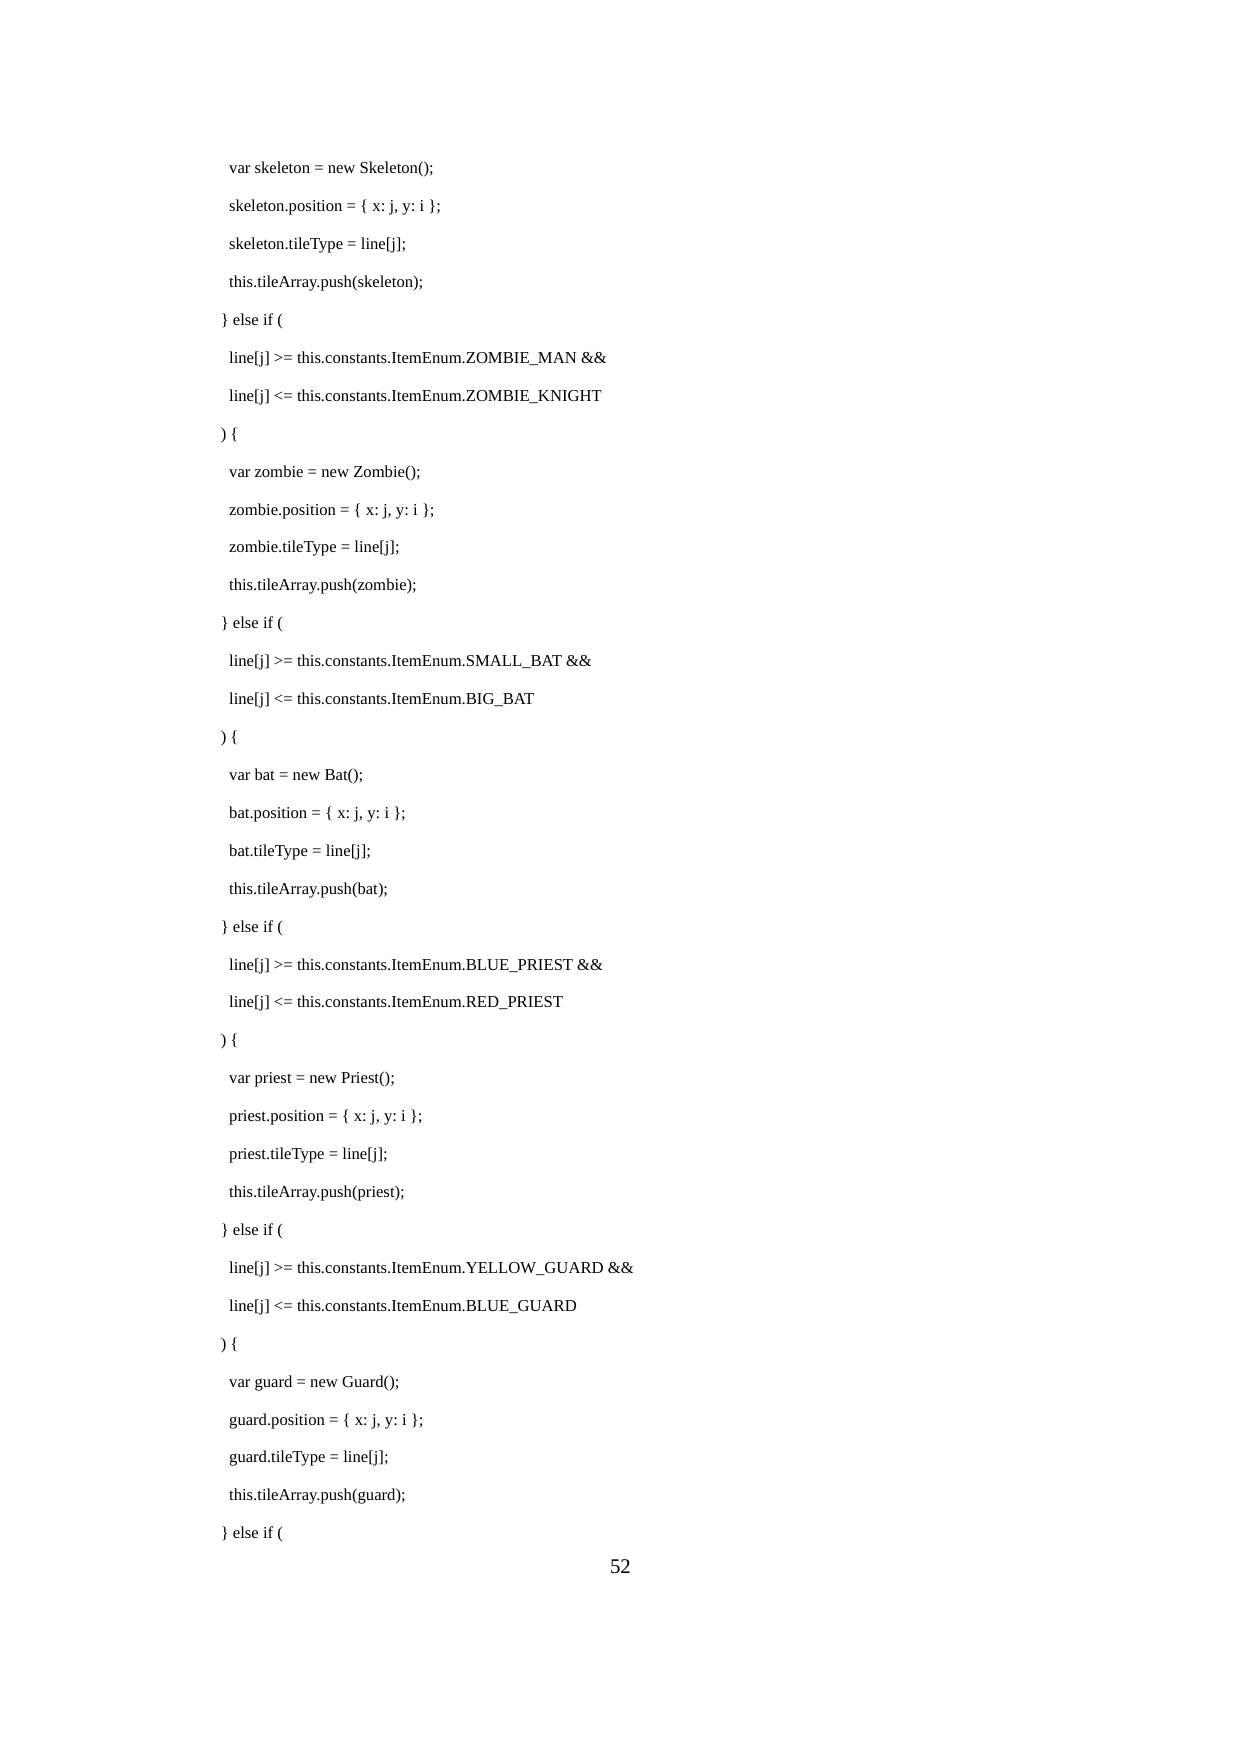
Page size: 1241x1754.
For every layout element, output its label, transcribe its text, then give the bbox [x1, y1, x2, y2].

text priest.position = { x: j, y: i }; [187, 1106, 1053, 1125]
text skeleton.tileType = line[j]; [187, 234, 1053, 253]
text guard.tileType = line[j]; [187, 1447, 1053, 1466]
text var skeleton = new Skeleton(); [187, 158, 1053, 177]
text } else if ( [187, 1523, 1053, 1542]
text this.tileArray.push(priest); [187, 1182, 1053, 1201]
text var bat = new Bat(); [187, 765, 1053, 784]
text guard.position = { x: j, y: i }; [187, 1409, 1053, 1428]
text } else if ( [187, 916, 1053, 936]
text line[j] >= this.constants.ItemEnum.BLUE_PRIEST && [187, 954, 1053, 973]
text skeleton.position = { x: j, y: i }; [187, 196, 1053, 215]
text this.tileArray.push(skeleton); [187, 272, 1053, 291]
text bat.tileType = line[j]; [187, 841, 1053, 860]
text line[j] <= this.constants.ItemEnum.RED_PRIEST [187, 992, 1053, 1011]
text line[j] <= this.constants.ItemEnum.BLUE_GUARD [187, 1296, 1053, 1315]
text line[j] >= this.constants.ItemEnum.YELLOW_GUARD && [187, 1258, 1053, 1277]
text zombie.tileType = line[j]; [187, 537, 1053, 556]
text line[j] <= this.constants.ItemEnum.BIG_BAT [187, 689, 1053, 708]
text this.tileArray.push(zombie); [187, 575, 1053, 594]
text bat.position = { x: j, y: i }; [187, 803, 1053, 822]
text priest.tileType = line[j]; [187, 1144, 1053, 1163]
text line[j] >= this.constants.ItemEnum.ZOMBIE_MAN && [187, 348, 1053, 367]
text line[j] >= this.constants.ItemEnum.SMALL_BAT && [187, 651, 1053, 670]
text var zombie = new Zombie(); [187, 461, 1053, 481]
text var guard = new Guard(); [187, 1371, 1053, 1391]
text this.tileArray.push(bat); [187, 878, 1053, 898]
text line[j] <= this.constants.ItemEnum.ZOMBIE_KNIGHT [187, 386, 1053, 405]
text var priest = new Priest(); [187, 1068, 1053, 1087]
text ) { [187, 1030, 1053, 1049]
text ) { [187, 727, 1053, 746]
text } else if ( [187, 613, 1053, 632]
text this.tileArray.push(guard); [187, 1485, 1053, 1504]
text zombie.position = { x: j, y: i }; [187, 499, 1053, 518]
text ) { [187, 1333, 1053, 1353]
text } else if ( [187, 1220, 1053, 1239]
text } else if ( [187, 310, 1053, 329]
text ) { [187, 423, 1053, 443]
